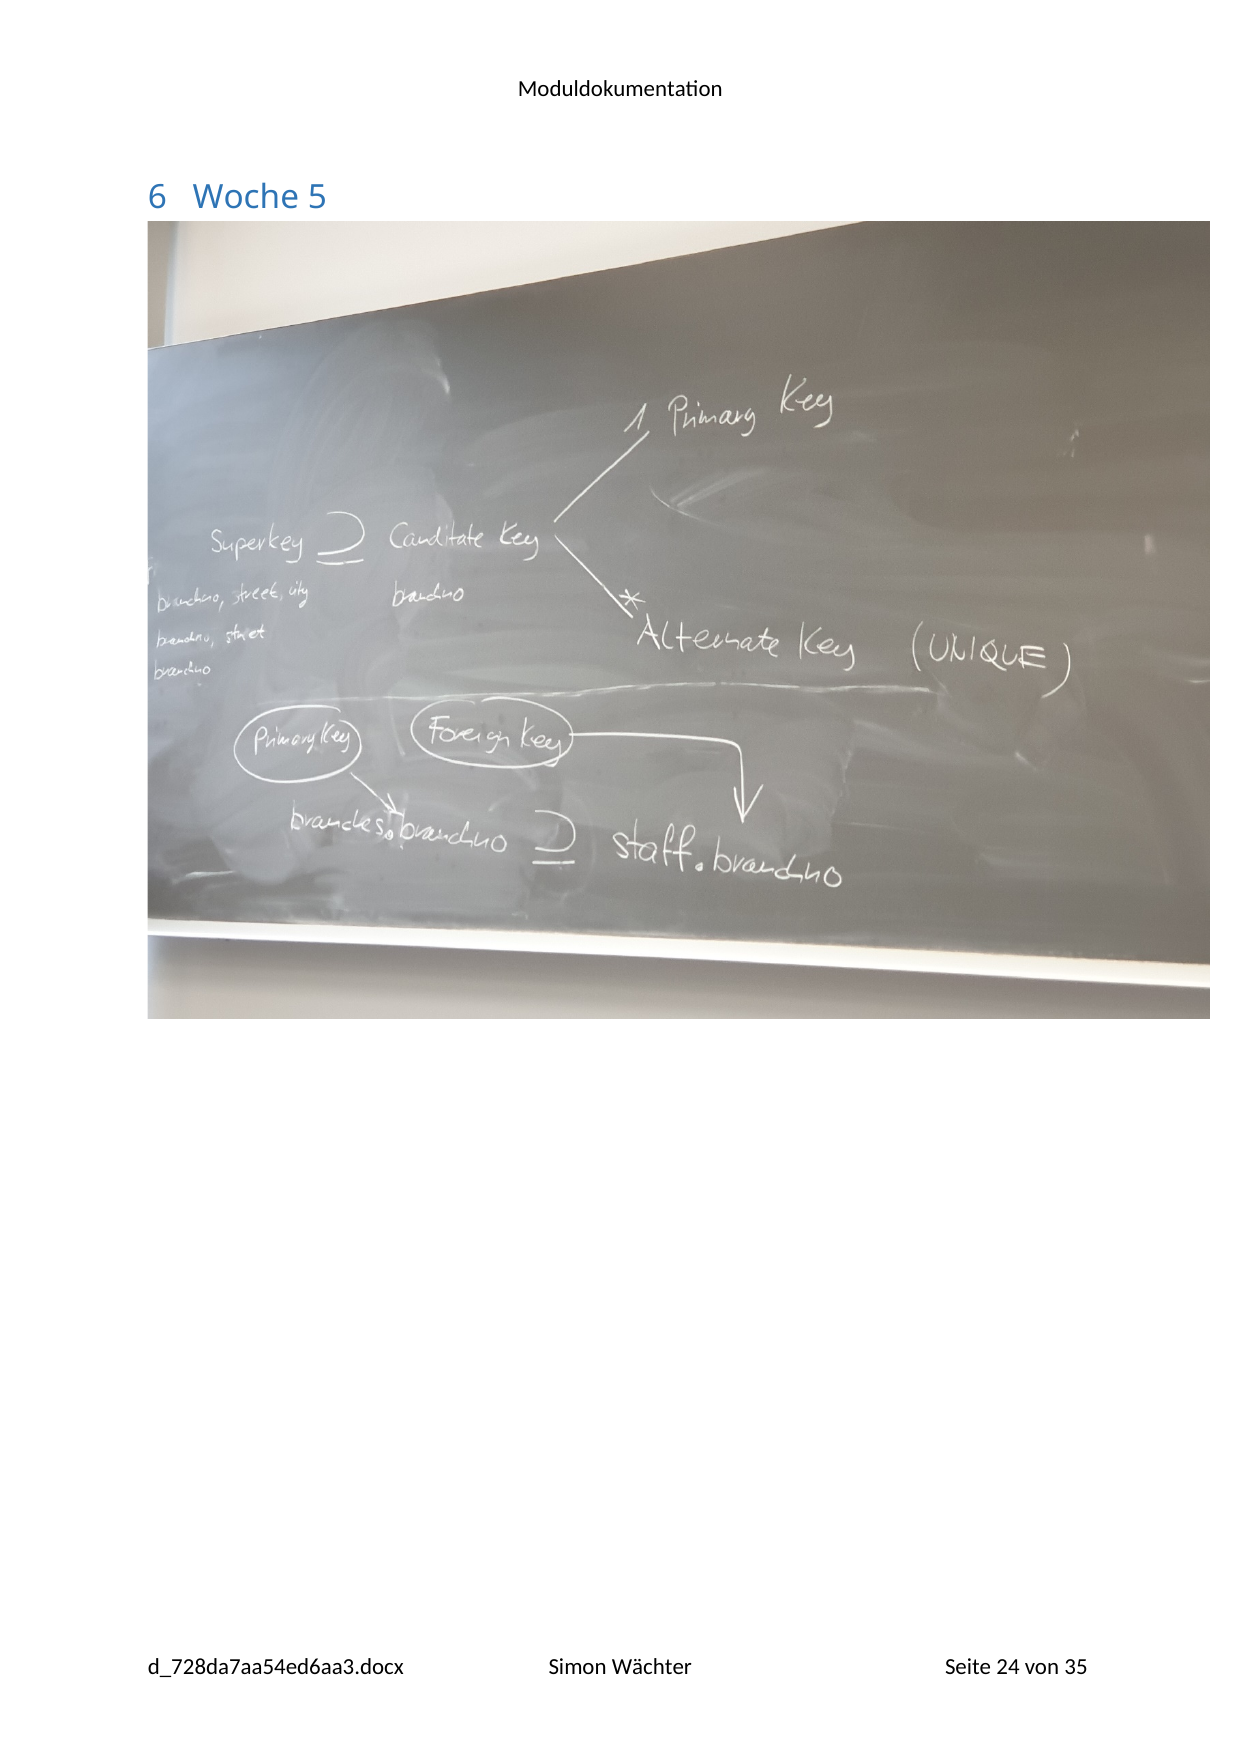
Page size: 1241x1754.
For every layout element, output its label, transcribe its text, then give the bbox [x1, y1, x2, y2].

subtitle Woche 5 [148, 173, 1093, 218]
picture [147, 221, 1210, 1019]
